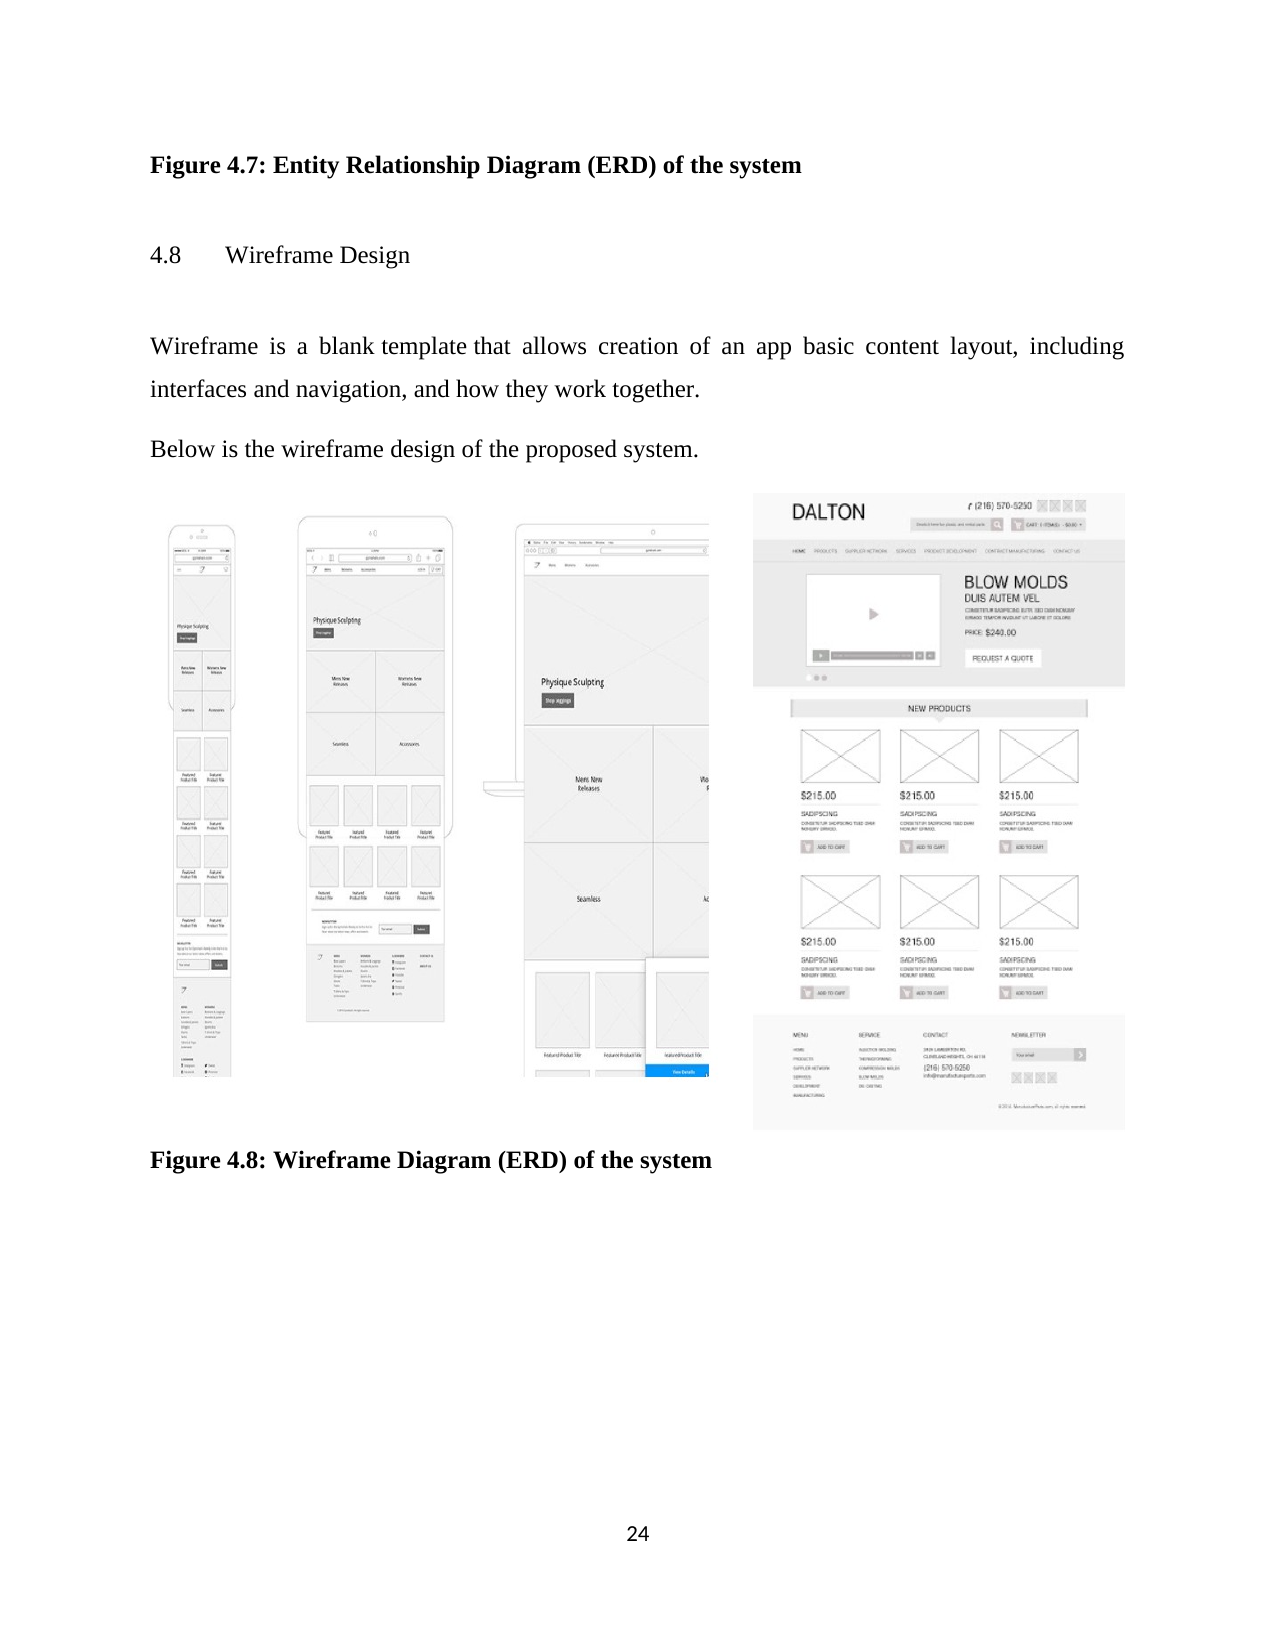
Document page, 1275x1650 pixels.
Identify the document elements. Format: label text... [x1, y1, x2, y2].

text Wireframe is a blank template that allows creation of an app basic content layout, including interfaces and navigation, and how they work together. [150, 331, 1125, 403]
text Figure 4.7: Entity Relationship Diagram (ERD) of the system [150, 150, 1125, 179]
picture [150, 493, 1125, 1132]
text Figure 4.8: Wireframe Diagram (ERD) of the system [150, 1145, 1125, 1174]
text Below is the wireframe design of the proposed system. [150, 434, 1125, 463]
subtitle 4.8 Wireframe Design [150, 240, 1125, 269]
